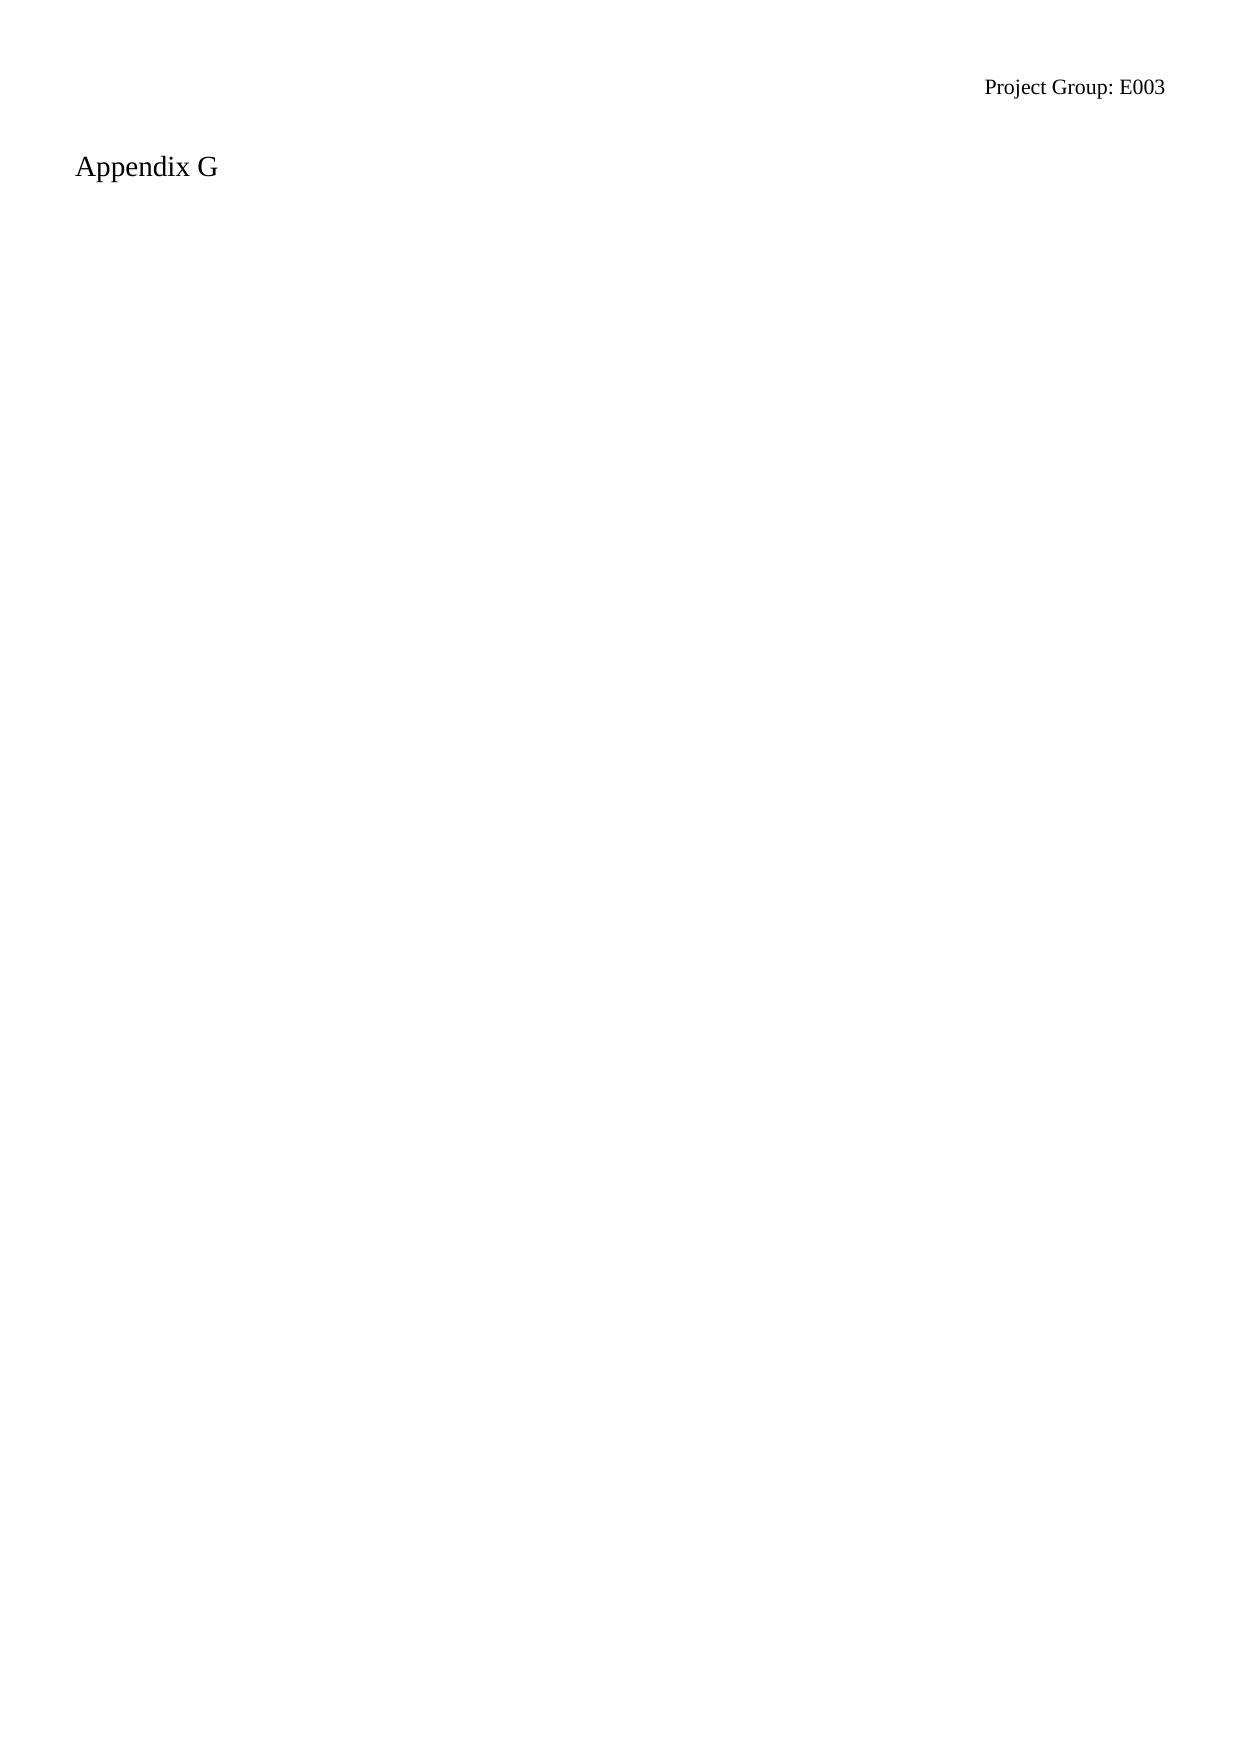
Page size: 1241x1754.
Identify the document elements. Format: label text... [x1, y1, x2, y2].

subtitle Appendix G [75, 149, 1165, 183]
